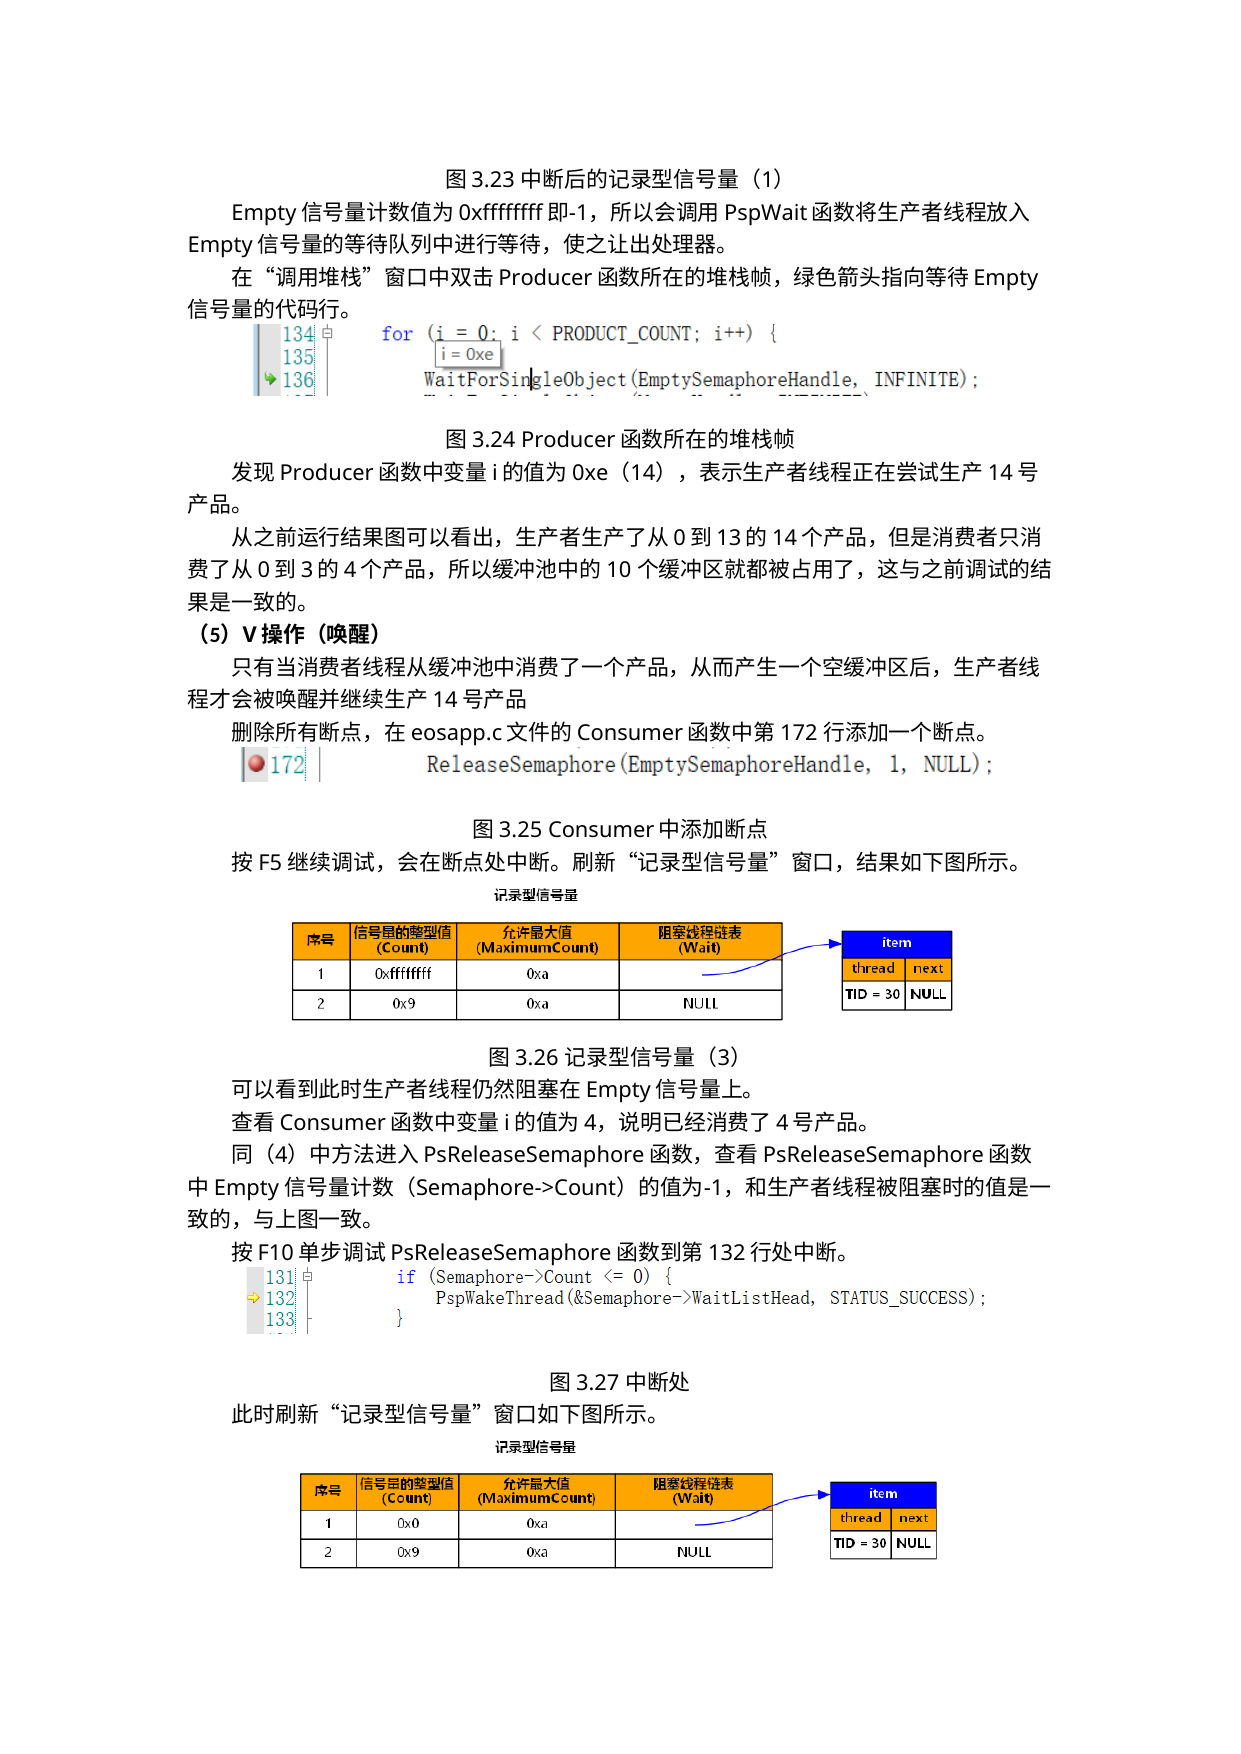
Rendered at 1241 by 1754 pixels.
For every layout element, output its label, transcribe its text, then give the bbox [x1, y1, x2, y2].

text 图3.26 记录型信号量（3） [187, 1039, 1053, 1072]
text 查看Consumer函数中变量i的值为4，说明已经消费了4号产品。 [187, 1104, 1053, 1137]
text 可以看到此时生产者线程仍然阻塞在Empty信号量上。 [187, 1072, 1053, 1104]
text 在“调用堆栈”窗口中双击Producer函数所在的堆栈帧，绿色箭头指向等待Empty信号量的代码行。 [187, 259, 1053, 324]
text 图3.27 中断处 [187, 1364, 1053, 1397]
text 删除所有断点，在eosapp.c文件的Consumer函数中第 172 行添加一个断点。 [187, 714, 1053, 747]
text 图3.24 Producer函数所在的堆栈帧 [187, 422, 1053, 454]
picture [253, 324, 987, 396]
picture [288, 1429, 952, 1587]
text 按 F5 继续调试，会在断点处中断。刷新“记录型信号量”窗口，结果如下图所示。 [187, 844, 1053, 877]
text 发现Producer函数中变量i的值为0xe（14），表示生产者线程正在尝试生产14号产品。 [187, 454, 1053, 519]
text （5）V操作（唤醒） [187, 617, 1053, 649]
text 只有当消费者线程从缓冲池中消费了一个产品，从而产生一个空缓冲区后，生产者线程才会被唤醒并继续生产14号产品 [187, 649, 1053, 714]
picture [280, 877, 961, 1037]
text 此时刷新“记录型信号量”窗口如下图所示。 [187, 1397, 1053, 1429]
text Empty信号量计数值为0xffffffff即-1，所以会调用PspWait函数将生产者线程放入 Empty信号量的等待队列中进行等待，使之让出处理器。 [187, 194, 1053, 259]
text 按F10单步调试PsReleaseSemaphore函数到第132行处中断。 [187, 1234, 1053, 1267]
text 从之前运行结果图可以看出，生产者生产了从0到13的14个产品，但是消费者只消费了从0到3的4个产品，所以缓冲池中的 10 个缓冲区就都被占用了，这与之前调试的结果是一致的。 [187, 519, 1053, 617]
text 图3.23 中断后的记录型信号量（1） [187, 162, 1053, 194]
text 图3.25 Consumer中添加断点 [187, 812, 1053, 844]
picture [246, 1267, 994, 1334]
picture [241, 747, 1000, 782]
text 同（4）中方法进入PsReleaseSemaphore函数，查看PsReleaseSemaphore函数中Empty 信号量计数（Semaphore->Count）的值为-1，和生产者线程被阻塞时的值是一致的，与上图一致。 [187, 1137, 1053, 1234]
